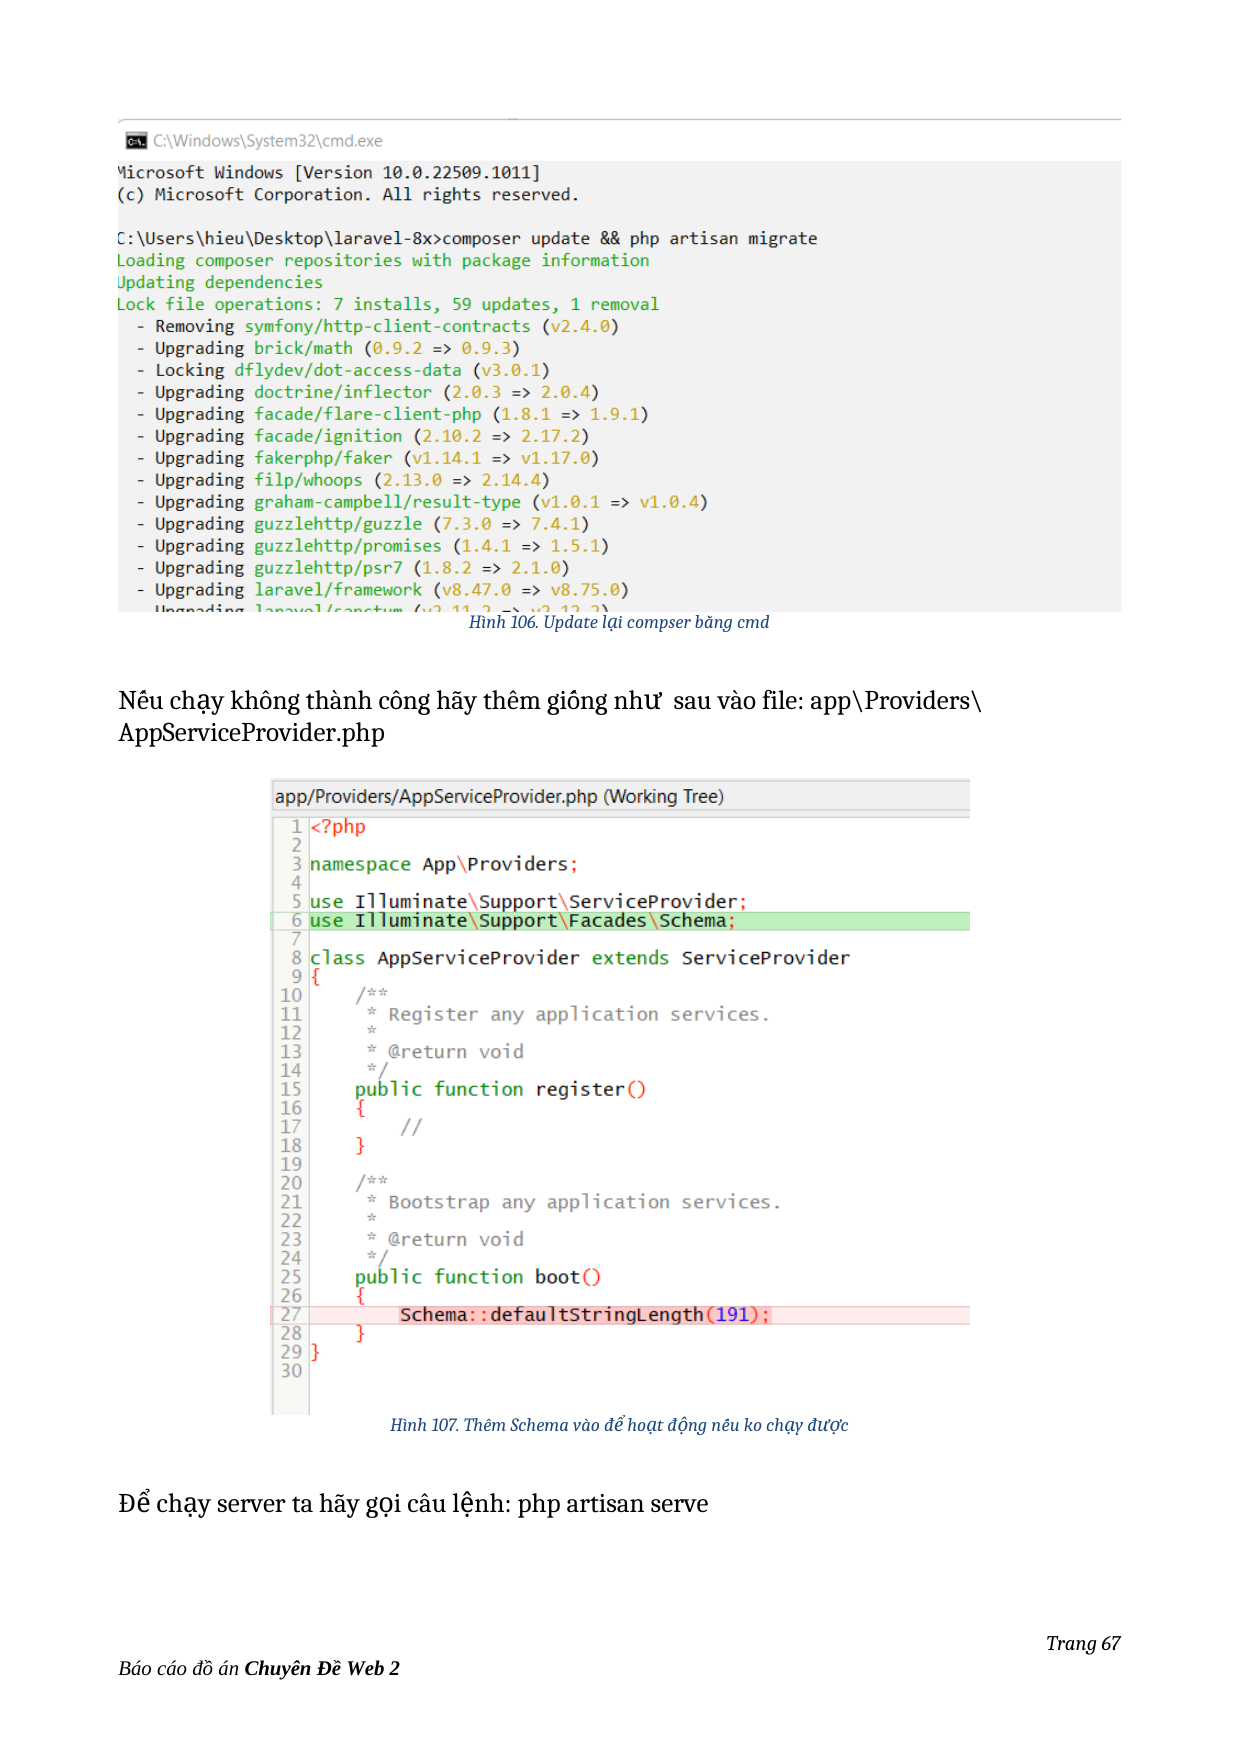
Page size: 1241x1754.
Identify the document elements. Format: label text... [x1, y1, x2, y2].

text Hình 107. Thêm Schema vào để hoạt động nếu ko chạy được [118, 1415, 1122, 1436]
text Nếu chạy không thành công hãy thêm giống như sau vào file: app\Providers\AppServiceProvider.php [118, 685, 1122, 748]
picture [118, 118, 1122, 612]
picture [270, 778, 970, 1415]
text Để chạy server ta hãy gọi câu lệnh: php artisan serve [118, 1488, 1122, 1519]
text Hình 106. Update lại compser bằng cmd [118, 612, 1122, 633]
